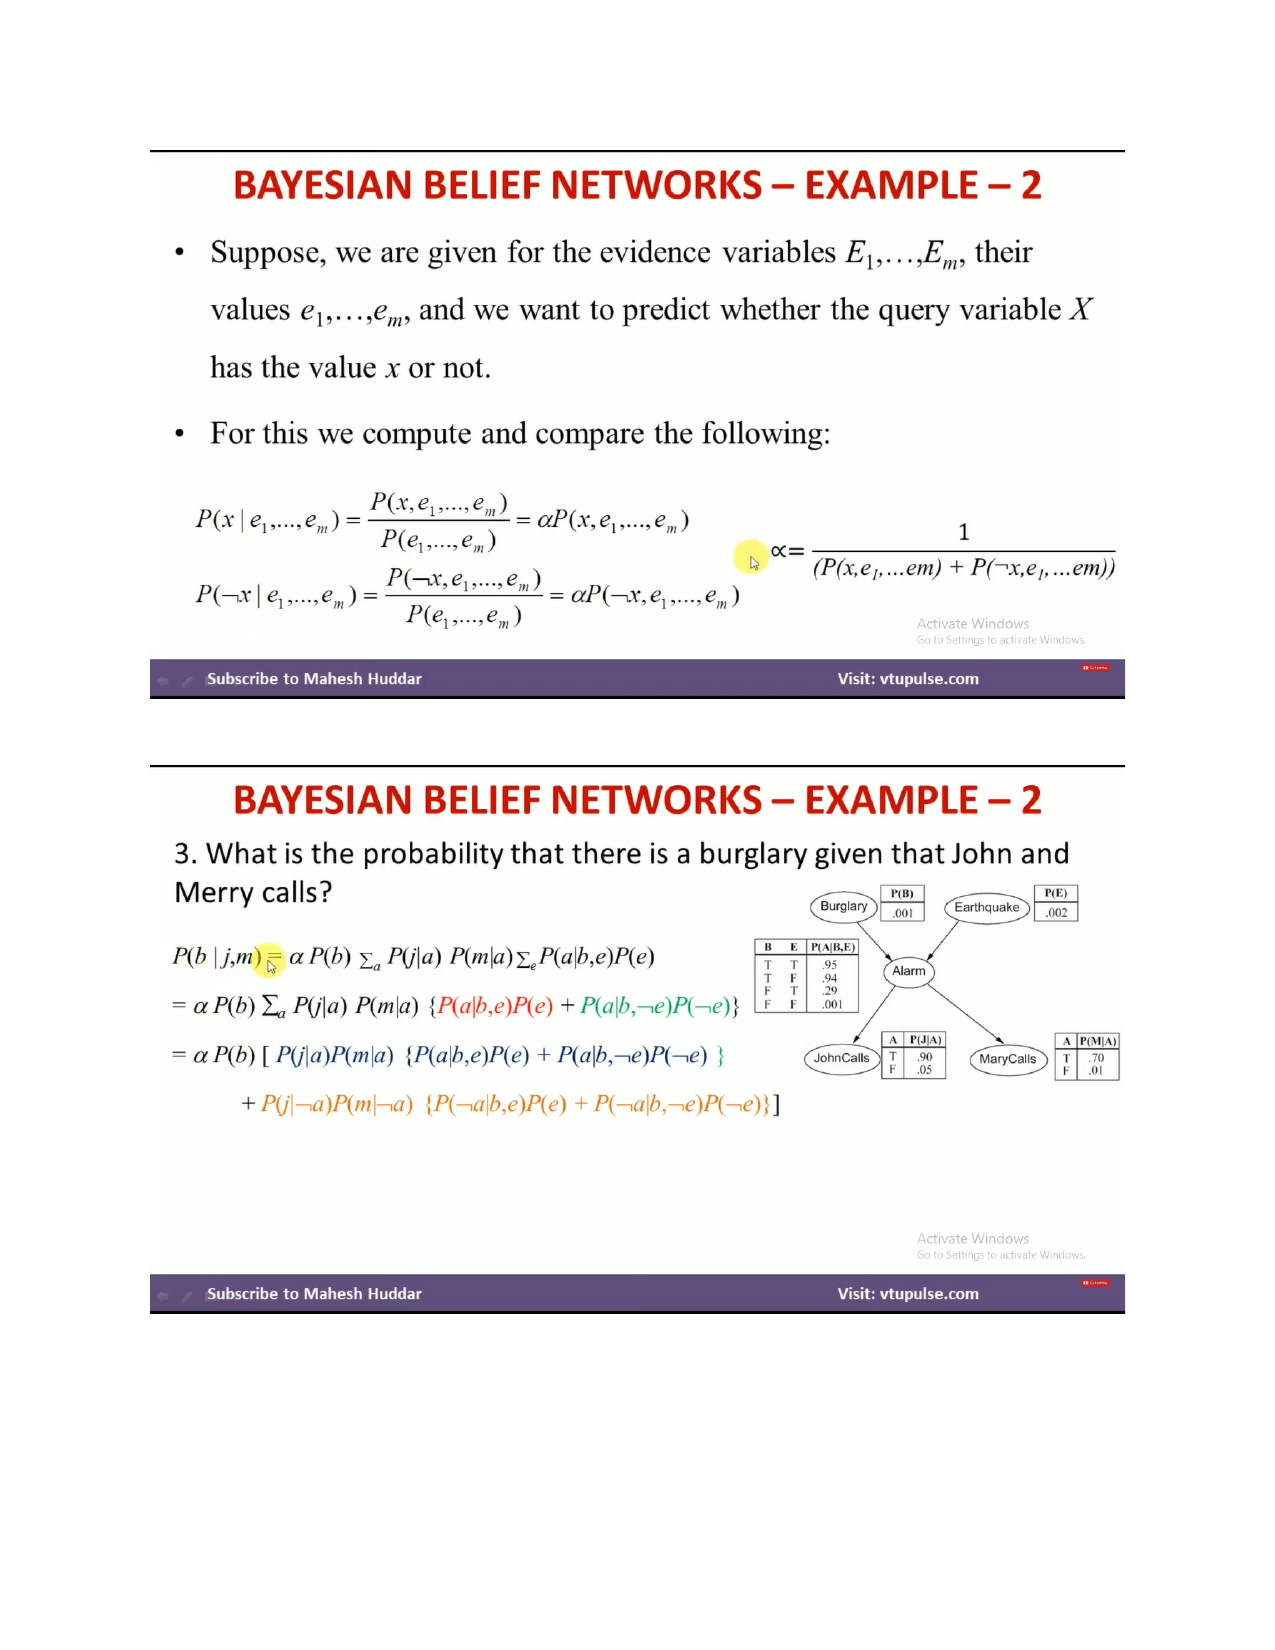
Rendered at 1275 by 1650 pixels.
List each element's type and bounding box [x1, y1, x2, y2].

picture [150, 765, 1125, 1314]
picture [150, 150, 1125, 699]
